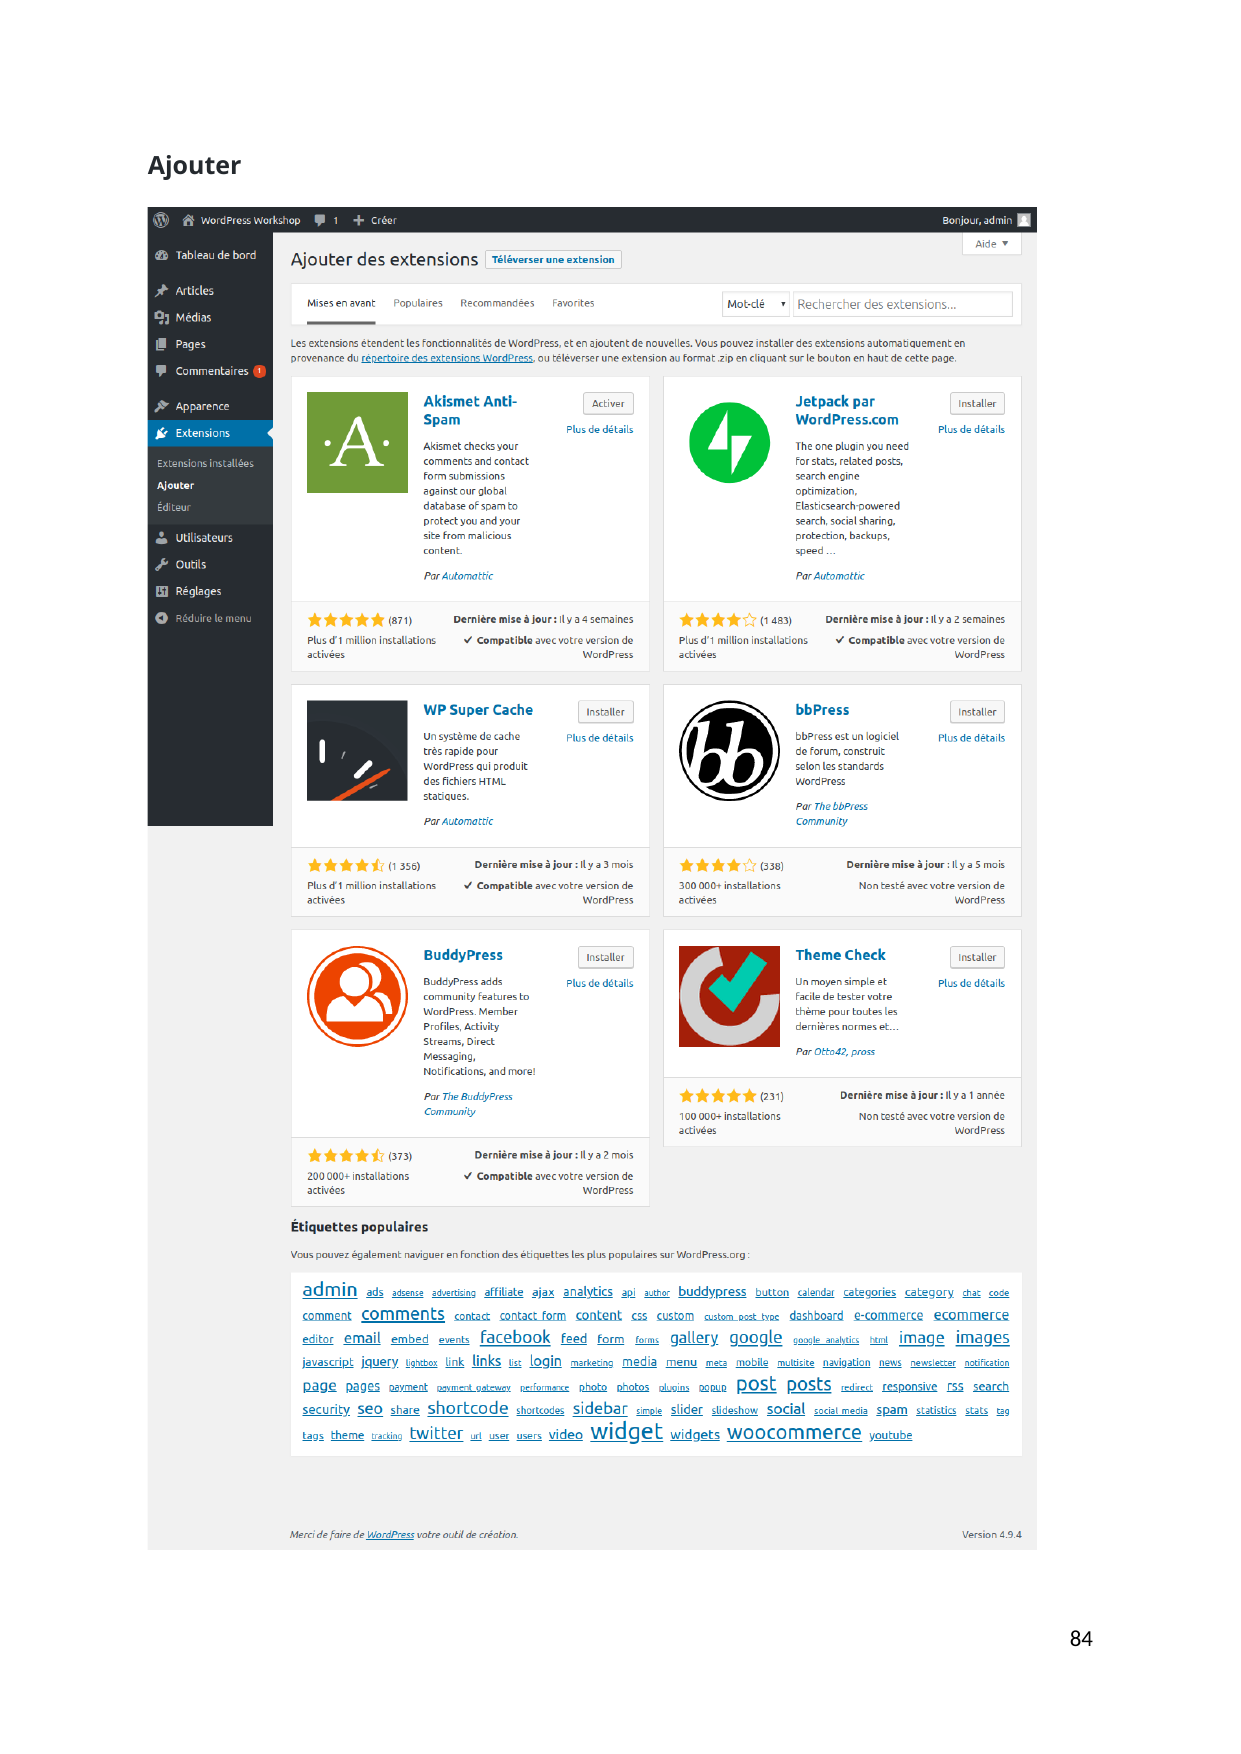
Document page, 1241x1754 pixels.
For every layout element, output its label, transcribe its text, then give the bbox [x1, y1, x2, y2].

picture [156, 430, 165, 438]
picture [147, 207, 1037, 1593]
text Ajouter [148, 148, 1093, 182]
